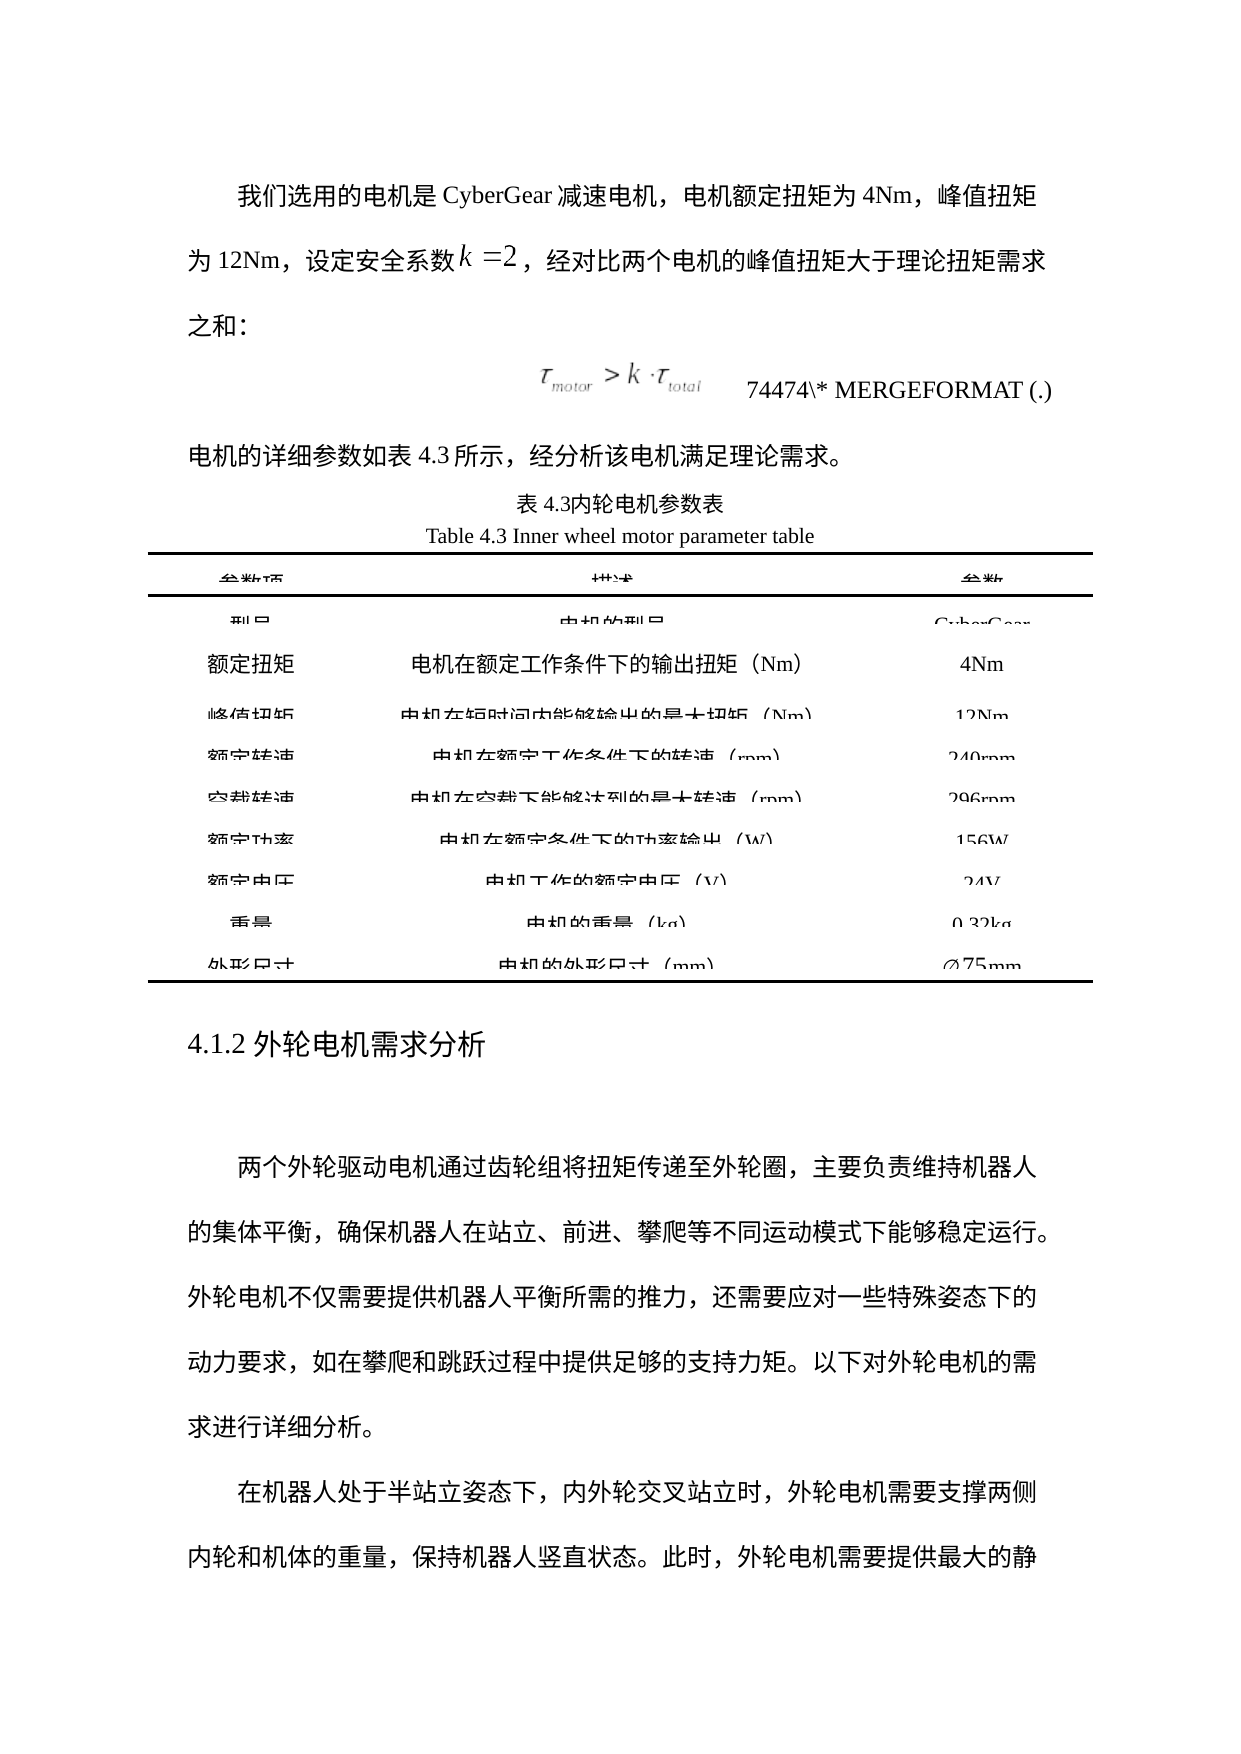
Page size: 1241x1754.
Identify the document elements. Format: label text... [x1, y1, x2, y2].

table_cell 156W [871, 814, 1093, 855]
table_cell CyberGear [871, 597, 1093, 635]
table_cell 电机在额定工作条件下的输出扭矩（Nm） [354, 635, 871, 688]
table_cell 0.32kg [871, 897, 1093, 938]
table_cell 296rpm [871, 772, 1093, 813]
text 两个外轮驱动电机通过齿轮组将扭矩传递至外轮圈，主要负责维持机器人的集体平衡，确保机器人在站立、前进、攀爬等不同运动模式下能够稳定运行。外轮电机不仅需要提供机器人平衡所需的推力，还需要应对一些特殊姿态下的动力要求，如在攀爬和跳跃过程中提供足够的支持力矩。以下对外轮电机的需求进行详细分析。 [187, 1133, 1053, 1458]
table_cell 电机工作的额定电压（V） [354, 855, 871, 897]
table_cell 电机的重量（kg） [354, 897, 871, 938]
table_cell 电机在短时间内能够输出的最大扭矩（Nm） [354, 689, 871, 730]
table_cell 额定转速 [148, 730, 354, 772]
table_cell 4Nm [871, 635, 1093, 688]
table_cell 电机在额定条件下的功率输出（W） [354, 814, 871, 855]
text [187, 1458, 1053, 1588]
table_cell 电机在额定工作条件下的转速（rpm） [354, 730, 871, 772]
table_cell mm [871, 939, 1093, 980]
table_cell 12Nm [871, 689, 1093, 730]
table_cell 峰值扭矩 [148, 689, 354, 730]
table_cell 240rpm [871, 730, 1093, 772]
table_cell 额定扭矩 [148, 635, 354, 688]
table_cell 空载转速 [148, 772, 354, 813]
table_cell 24V [871, 855, 1093, 897]
table_header 参数 [871, 555, 1093, 594]
table_cell 重量 [148, 897, 354, 938]
table_cell 电机的外形尺寸（mm） [354, 939, 871, 980]
table_cell 额定功率 [148, 814, 354, 855]
text 我们选用的电机是CyberGear减速电机，电机额定扭矩为4Nm，峰值扭矩为12Nm，设定安全系数，经对比两个电机的峰值扭矩大于理论扭矩需求之和： [187, 162, 1053, 357]
table_cell 外形尺寸 [148, 939, 354, 980]
table_header 参数项 [148, 555, 354, 594]
table_cell 额定电压 [148, 855, 354, 897]
table_header 描述 [354, 555, 871, 594]
subtitle 外轮电机需求分析 [187, 1010, 1053, 1075]
table_cell 电机的型号 [354, 597, 871, 635]
table_cell 型号 [148, 597, 354, 635]
table_cell 电机在空载下能够达到的最大转速（rpm） [354, 772, 871, 813]
